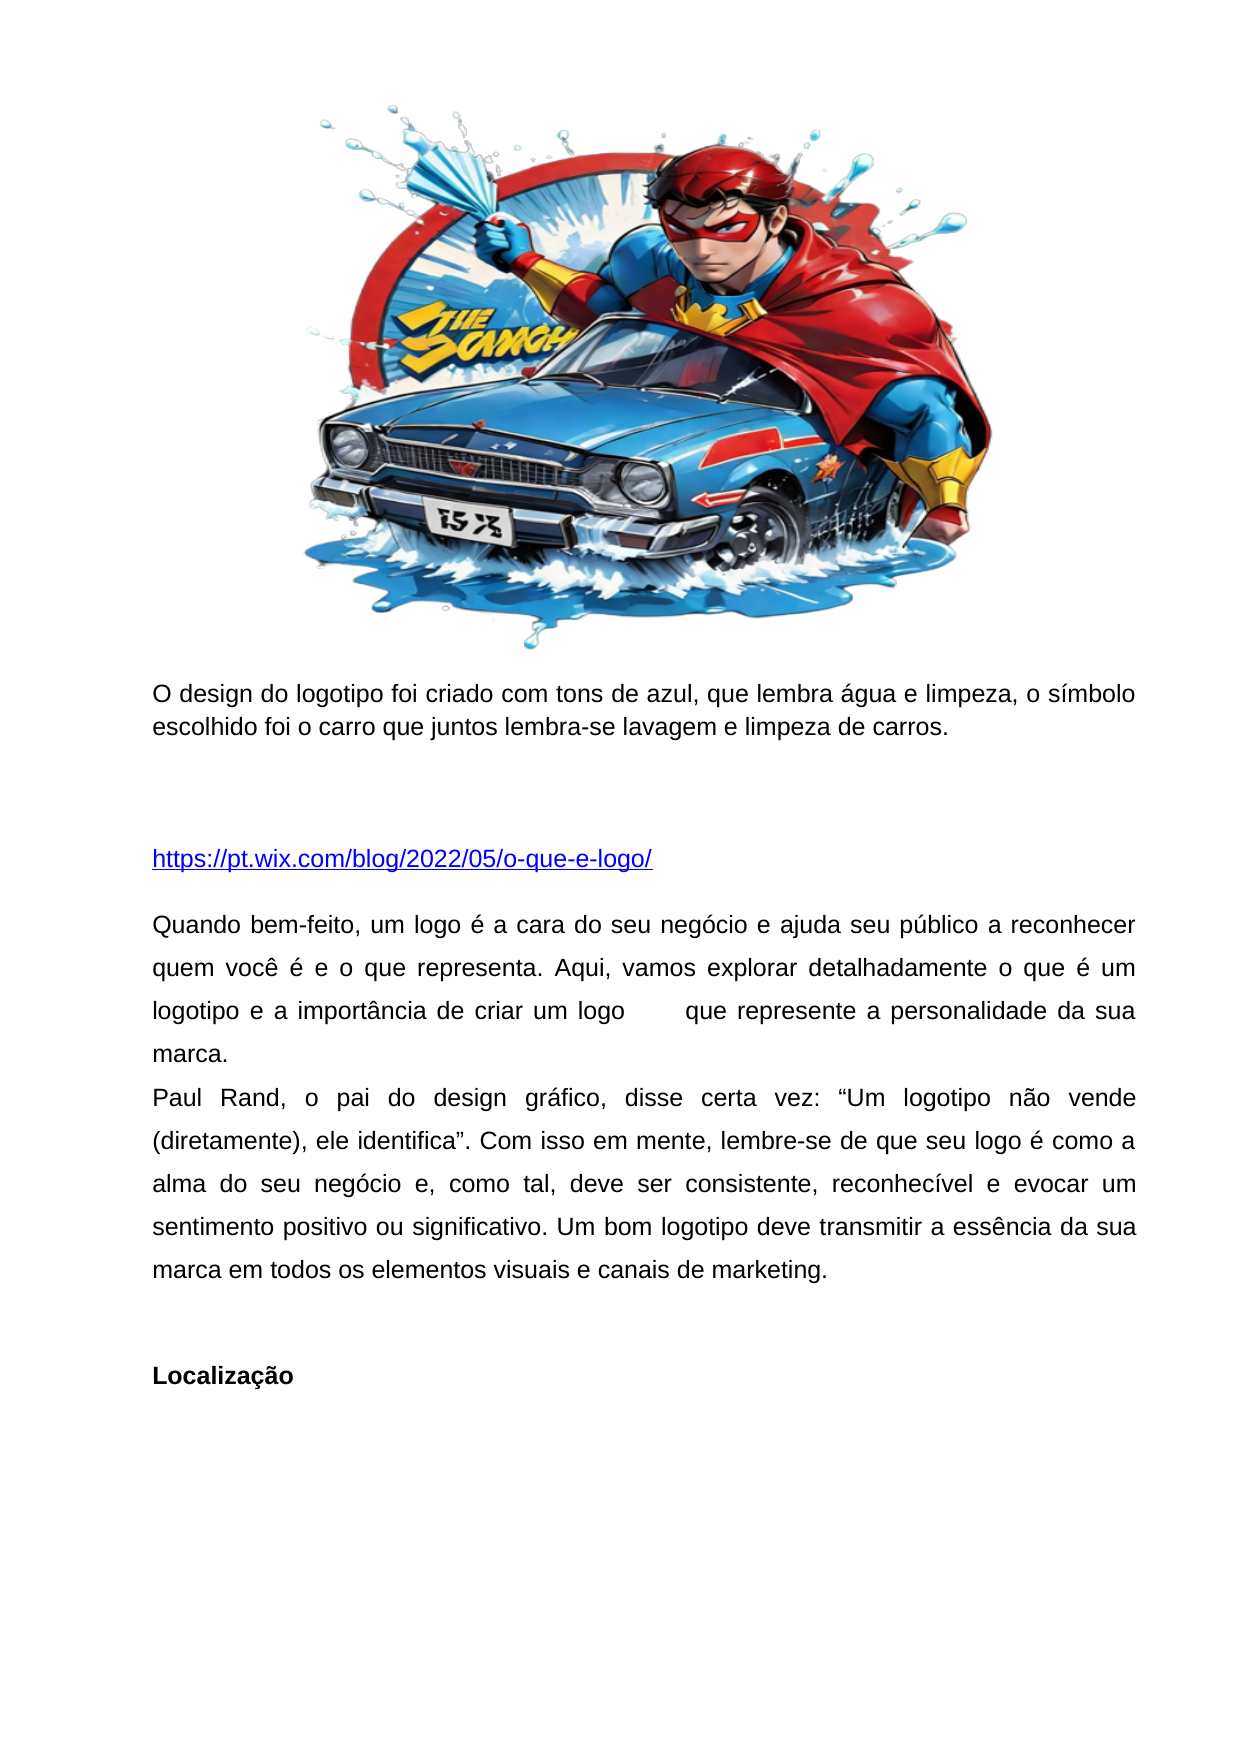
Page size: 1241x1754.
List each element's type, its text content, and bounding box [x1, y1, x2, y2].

text Paul Rand, o pai do design gráfico, disse certa vez: “Um logotipo não vende (diretamente), ele identifica”. Com isso em mente, lembre-se de que seu logo é como a alma do seu negócio e, como tal, deve ser consistente, reconhecível e evocar um sentimento positivo ou significativo. Um bom logotipo deve transmitir a essência da sua marca em todos os elementos visuais e canais de marketing. [152, 1082, 1138, 1284]
text Localização [152, 1361, 1138, 1390]
picture [254, 100, 1036, 675]
text O design do logotipo foi criado com tons de azul, que lembra água e limpeza, o símbolo escolhido foi o carro que juntos lembra-se lavagem e limpeza de carros. [152, 679, 1138, 741]
text Quando bem-feito, um logo é a cara do seu negócio e ajuda seu público a reconhecer quem você é e o que representa. Aqui, vamos explorar detalhadamente o que é um logotipo e a importância de criar um logo que represente a personalidade da sua marca. [152, 910, 1138, 1068]
text https://pt.wix.com/blog/2022/05/o-que-e-logo/ [152, 844, 1138, 873]
